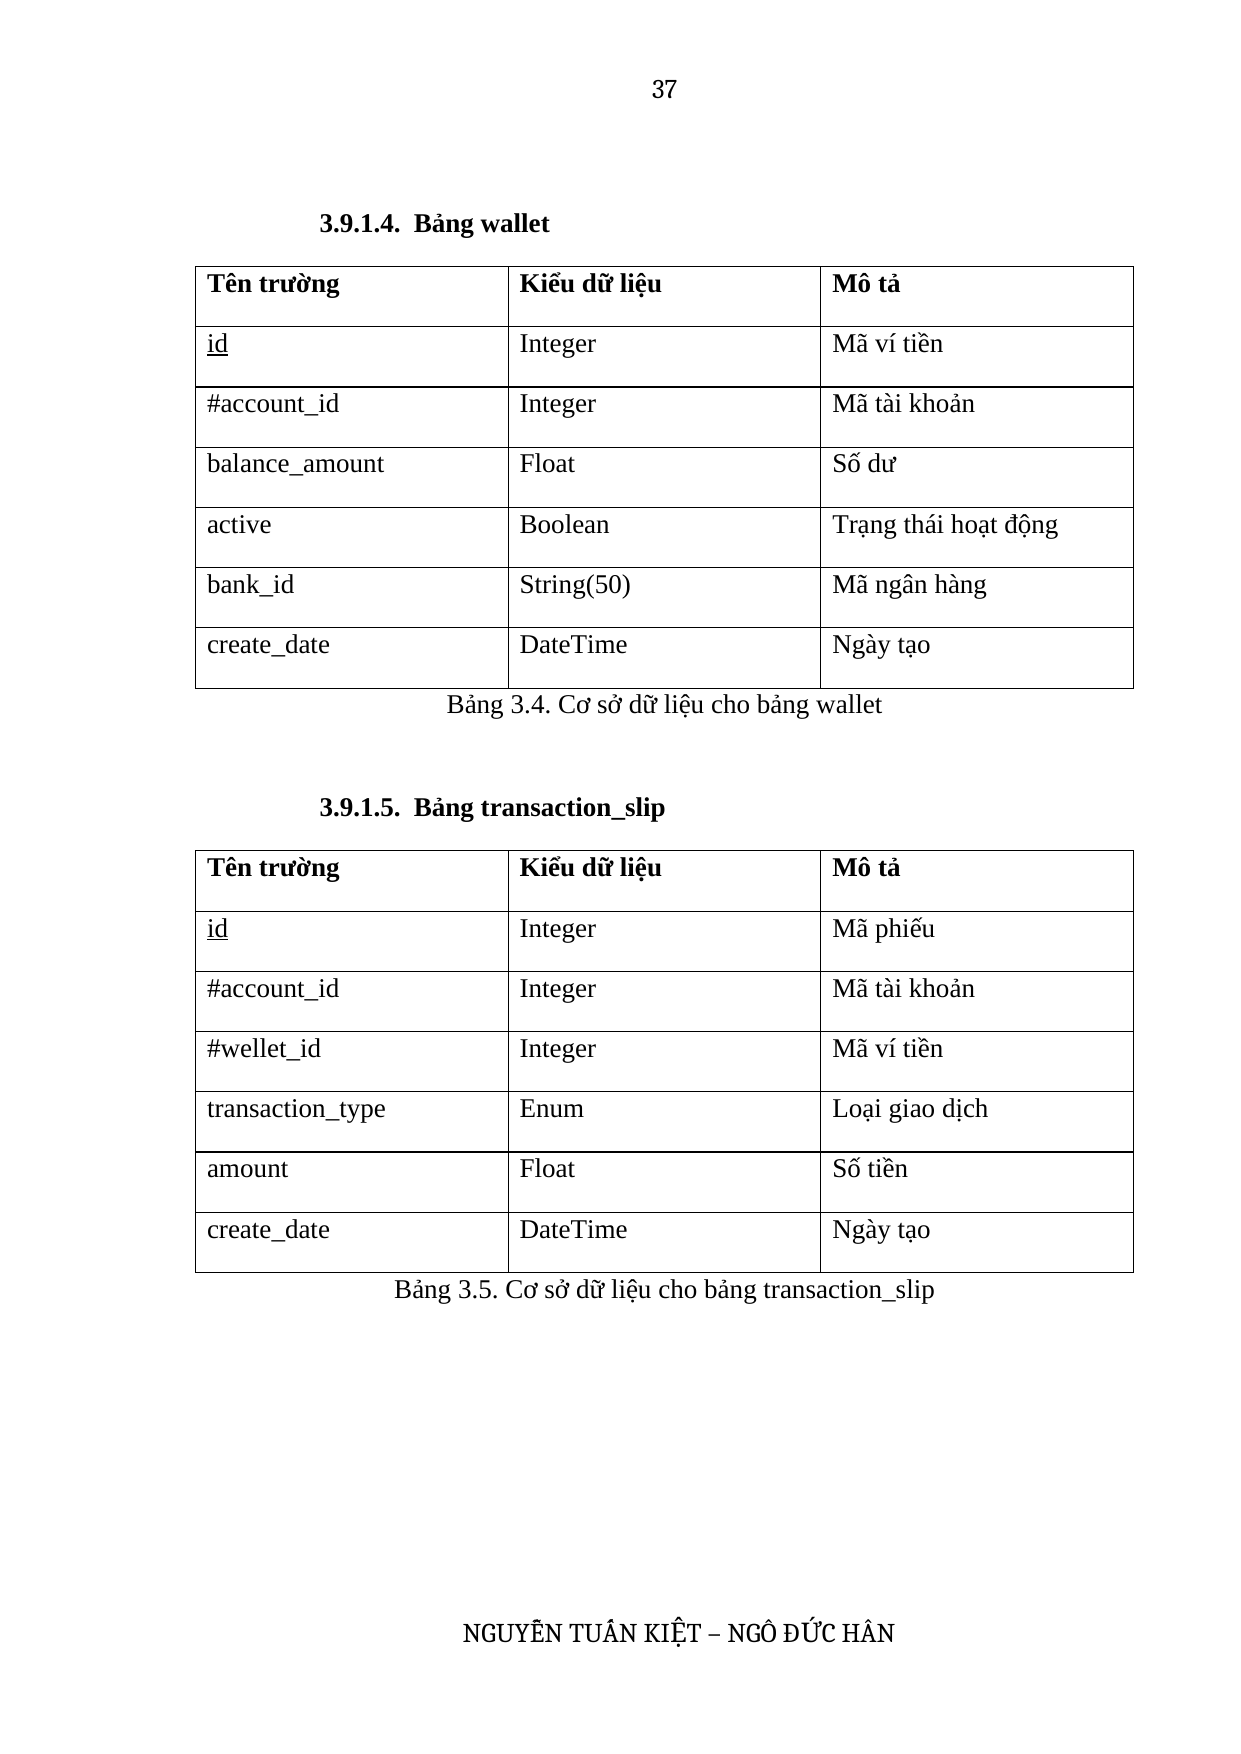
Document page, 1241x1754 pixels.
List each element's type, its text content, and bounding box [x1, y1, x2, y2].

text Bảng 3.5. Cơ sở dữ liệu cho bảng transaction_slip [207, 1273, 1122, 1304]
table_cell DateTime [509, 1213, 820, 1272]
table_header Mô tả [821, 851, 1133, 911]
table_cell create_date [196, 1213, 508, 1272]
table_cell Số tiền [821, 1153, 1133, 1212]
table_header Tên trường [196, 267, 508, 326]
table_cell Integer [509, 912, 820, 971]
table_cell Mã tài khoản [821, 388, 1133, 447]
table_header Kiểu dữ liệu [509, 267, 820, 326]
table_cell Số dư [821, 448, 1133, 507]
table_cell Mã ví tiền [821, 327, 1133, 386]
table_header Mô tả [821, 267, 1133, 326]
table_cell create_date [196, 628, 508, 687]
table_cell Integer [509, 327, 820, 386]
table_header Kiểu dữ liệu [509, 851, 820, 911]
table_cell Enum [509, 1092, 820, 1151]
table_cell Integer [509, 972, 820, 1031]
table_cell balance_amount [196, 448, 508, 507]
table_cell Ngày tạo [821, 628, 1133, 687]
table_cell Float [509, 448, 820, 507]
table_cell Loại giao dịch [821, 1092, 1133, 1151]
table_cell Mã ngân hàng [821, 568, 1133, 627]
subtitle Bảng transaction_slip [319, 791, 1122, 822]
table_cell Integer [509, 388, 820, 447]
table_cell Float [509, 1153, 820, 1212]
table_cell #account_id [196, 972, 508, 1031]
table_cell Mã ví tiền [821, 1032, 1133, 1091]
table_cell id [196, 327, 508, 386]
table_cell transaction_type [196, 1092, 508, 1151]
table_cell DateTime [509, 628, 820, 687]
table_cell id [196, 912, 508, 971]
table_cell Mã phiếu [821, 912, 1133, 971]
table_cell String(50) [509, 568, 820, 627]
table_cell Trạng thái hoạt động [821, 508, 1133, 567]
subtitle Bảng wallet [319, 207, 1122, 238]
table_cell Integer [509, 1032, 820, 1091]
table_cell #wellet_id [196, 1032, 508, 1091]
table_cell amount [196, 1153, 508, 1212]
table_cell Boolean [509, 508, 820, 567]
table_cell #account_id [196, 388, 508, 447]
table_cell Mã tài khoản [821, 972, 1133, 1031]
table_cell bank_id [196, 568, 508, 627]
table_cell active [196, 508, 508, 567]
table_header Tên trường [196, 851, 508, 911]
text Bảng 3.4. Cơ sở dữ liệu cho bảng wallet [207, 689, 1122, 719]
table_cell Ngày tạo [821, 1213, 1133, 1272]
